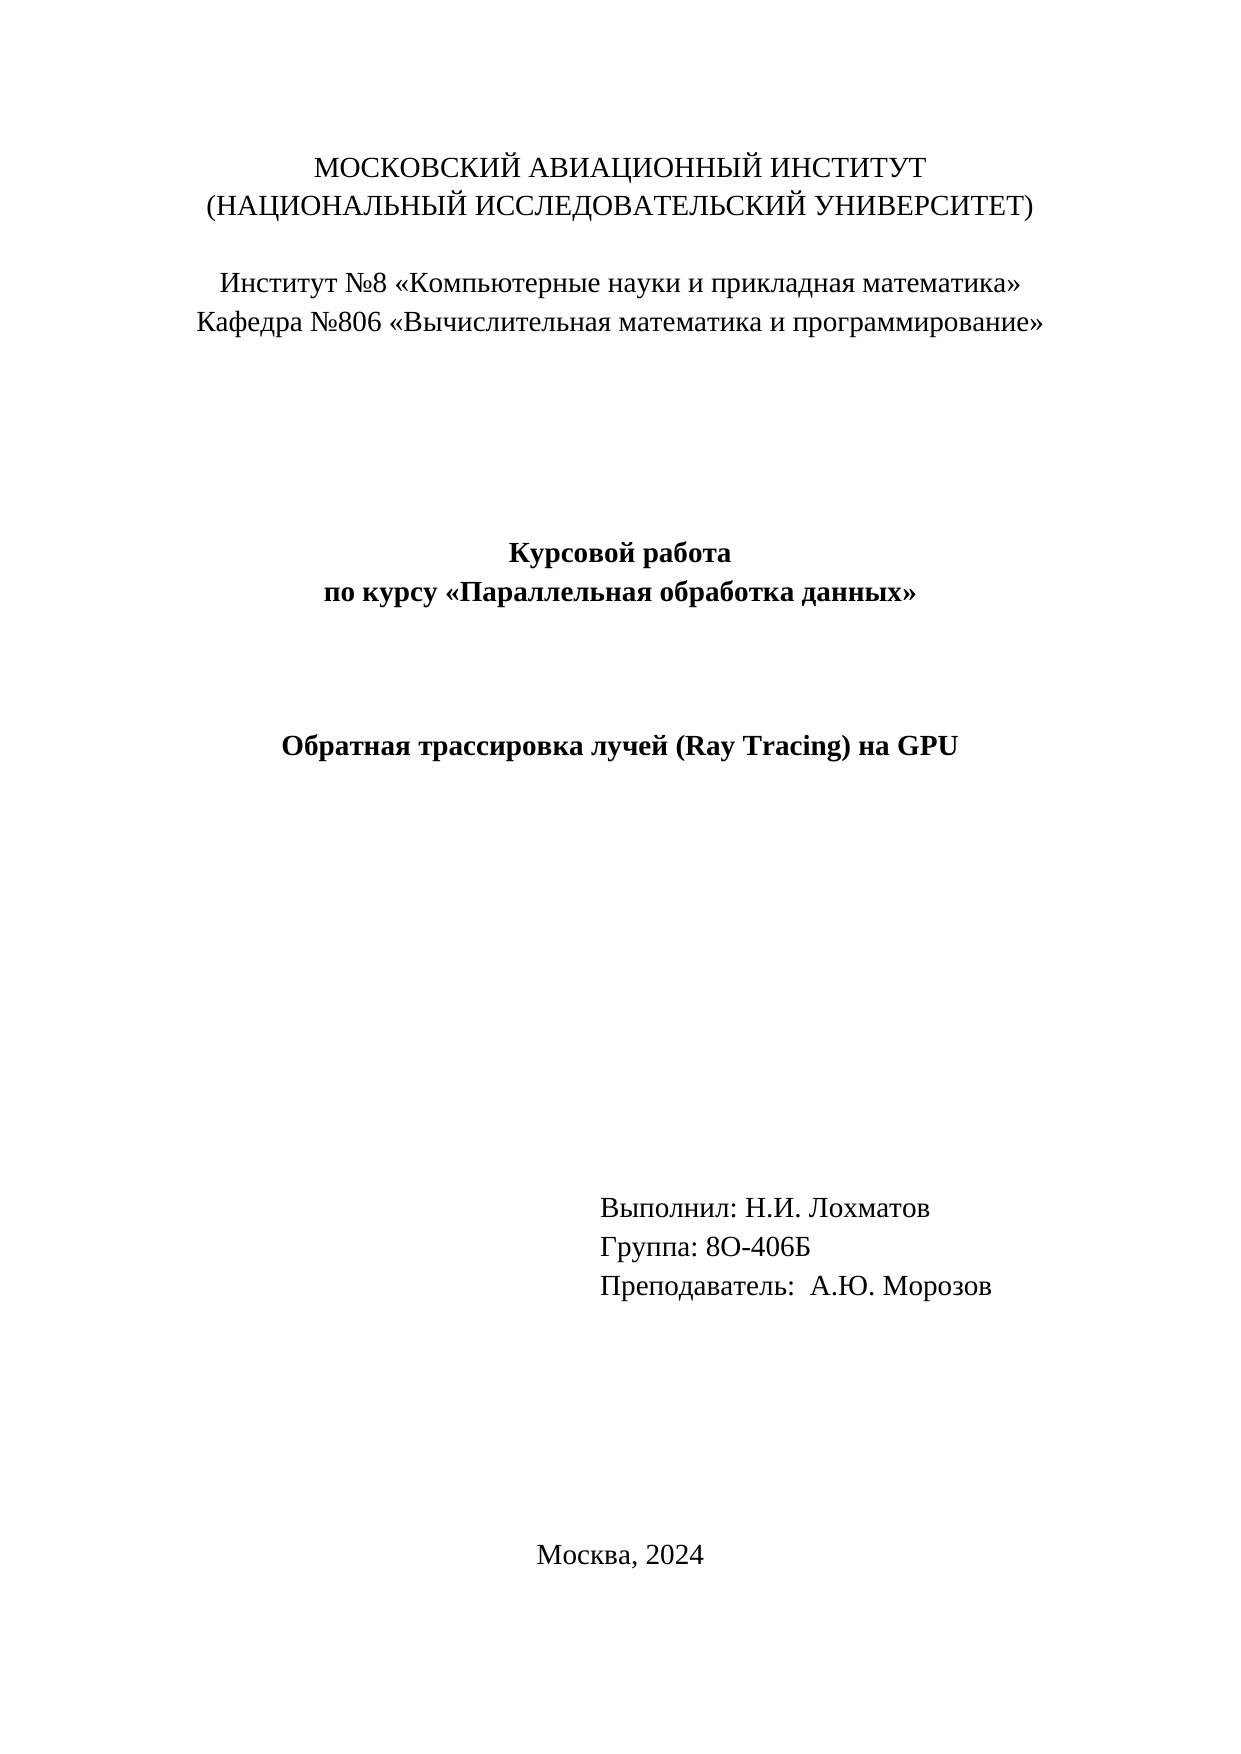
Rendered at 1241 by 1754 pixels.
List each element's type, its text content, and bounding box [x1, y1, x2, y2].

text Выполнил: Н.И. Лохматов [600, 1191, 1090, 1224]
text Курсовой работа [150, 535, 1090, 569]
text Институт №8 «Компьютерные науки и прикладная математика» [150, 266, 1090, 299]
text (НАЦИОНАЛЬНЫЙ ИССЛЕДОВАТЕЛЬСКИЙ УНИВЕРСИТЕТ) [150, 188, 1090, 222]
text Преподаватель: А.Ю. Морозов [600, 1268, 1090, 1301]
text Москва, 2024 [150, 1537, 1090, 1571]
text МОСКОВСКИЙ АВИАЦИОННЫЙ ИНСТИТУТ [150, 150, 1090, 183]
text Кафедра №806 «Вычислительная математика и программирование» [150, 304, 1090, 338]
text по курсу «Параллельная обработка данных» [150, 574, 1090, 607]
text Обратная трассировка лучей (Ray Tracing) на GPU [150, 728, 1090, 762]
text Группа: 8О-406Б [600, 1229, 1090, 1263]
